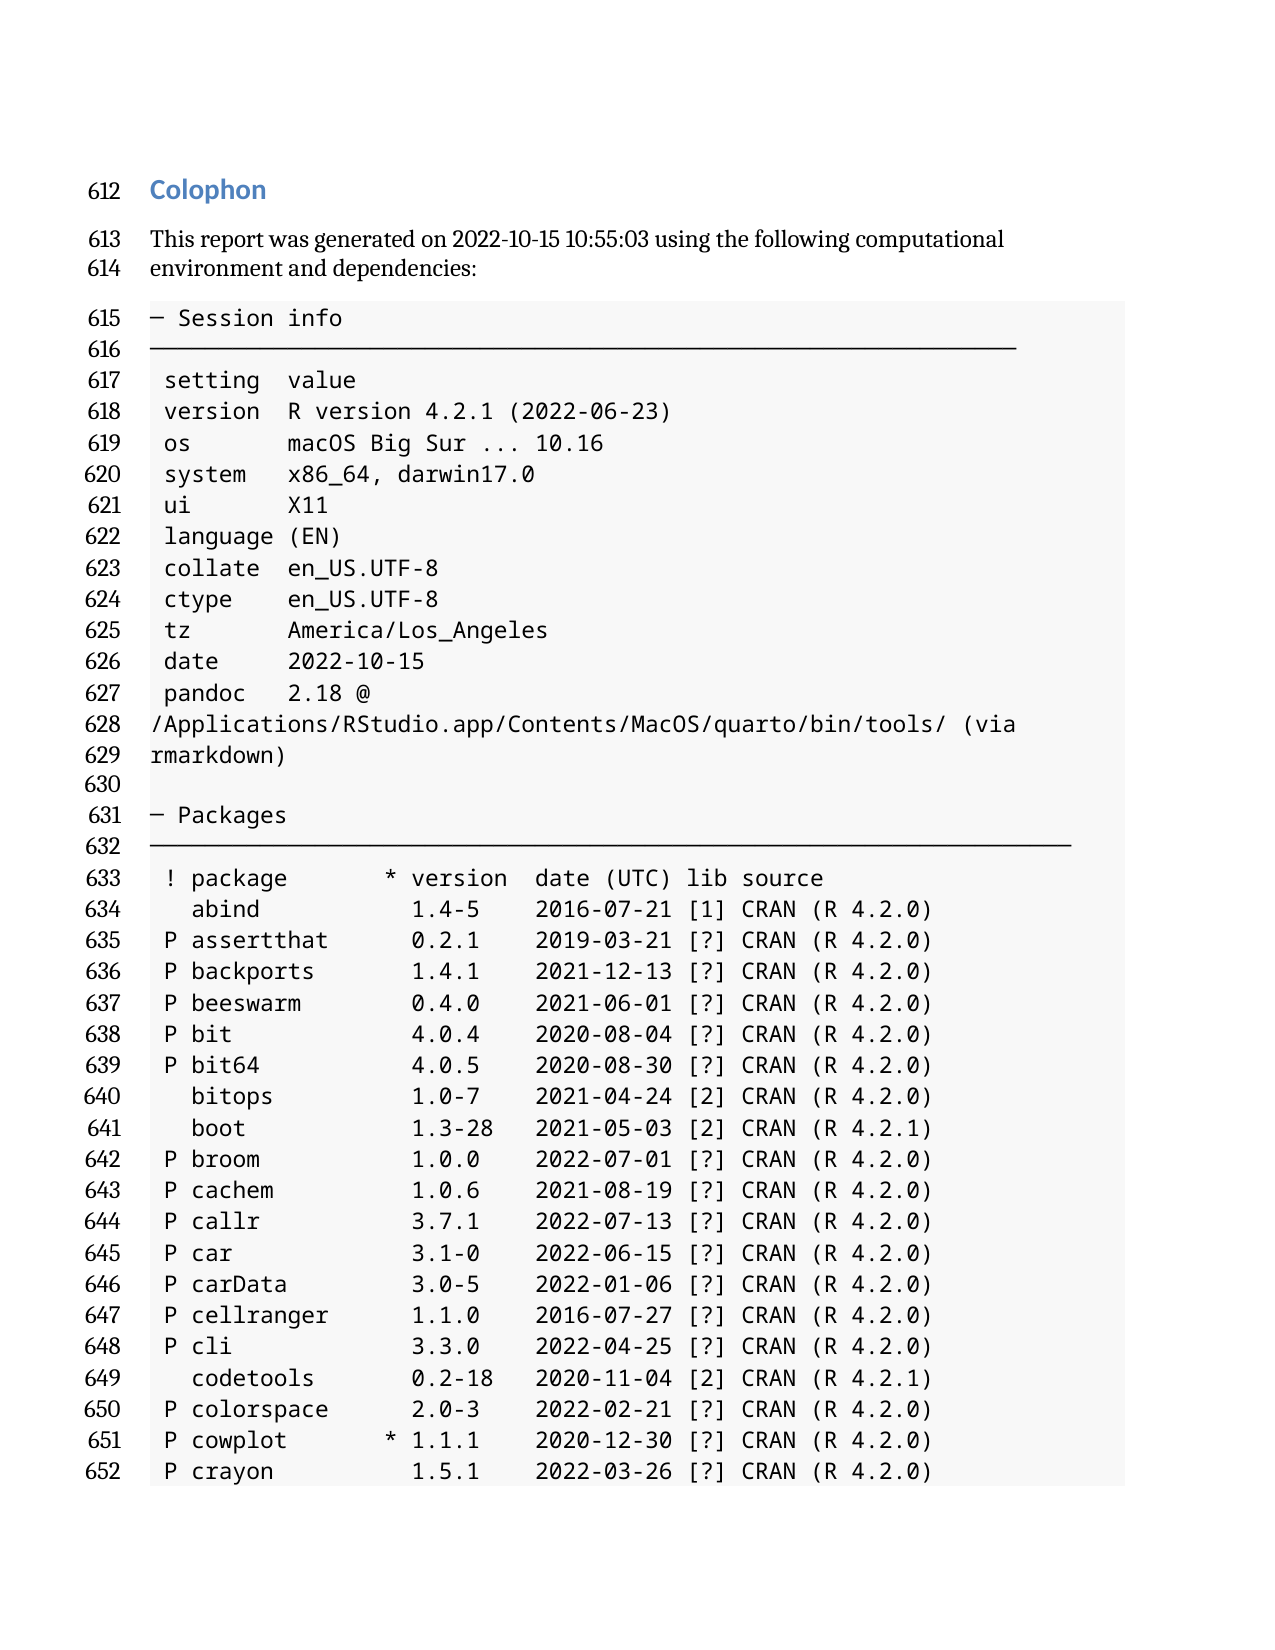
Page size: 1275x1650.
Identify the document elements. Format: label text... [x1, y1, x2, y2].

text This report was generated on 2022-10-15 10:55:03 using the following computational environment and dependencies: [150, 225, 1125, 283]
subtitle Colophon [150, 171, 1125, 206]
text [150, 301, 1125, 1486]
